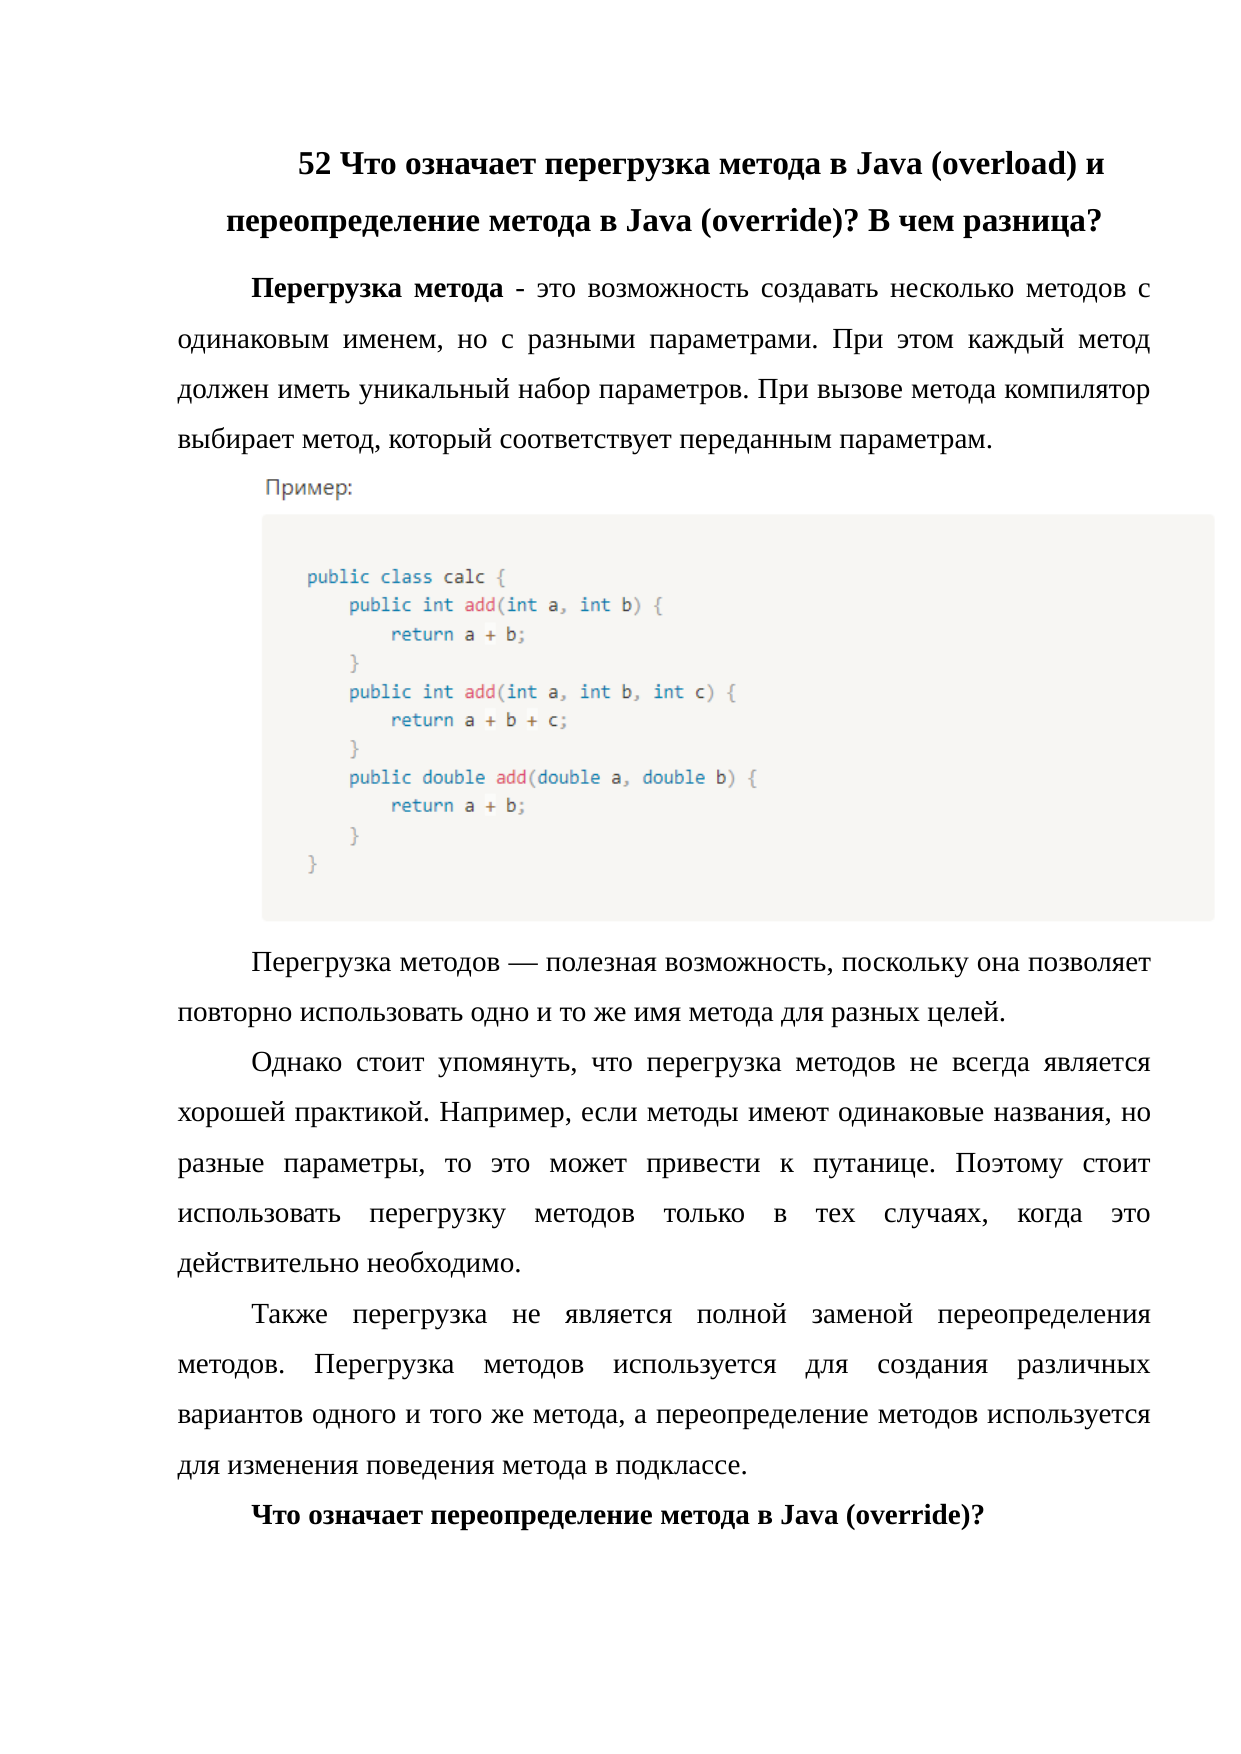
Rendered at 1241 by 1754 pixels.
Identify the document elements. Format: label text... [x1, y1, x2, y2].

text Также перегрузка не является полной заменой переопределения методов. Перегрузка методов используется для создания различных вариантов одного и того же метода, а переопределение методов используется для изменения поведения метода в подклассе. [177, 1296, 1152, 1480]
picture [251, 471, 1226, 927]
text Перегрузка метода - это возможность создавать несколько методов с одинаковым именем, но с разными параметрами. При этом каждый метод должен иметь уникальный набор параметров. При вызове метода компилятор выбирает метод, который соответствует переданным параметрам. [177, 271, 1152, 455]
text 52 Что означает перегрузка метода в Java (overload) и переопределение метода в Java (override)? В чем разница? [177, 143, 1152, 239]
text Перегрузка методов — полезная возможность, поскольку она позволяет повторно использовать одно и то же имя метода для разных целей. [177, 944, 1152, 1027]
text Что означает переопределение метода в Java (override)? [177, 1497, 1152, 1531]
text Однако стоит упомянуть, что перегрузка методов не всегда является хорошей практикой. Например, если методы имеют одинаковые названия, но разные параметры, то это может привести к путанице. Поэтому стоит использовать перегрузку методов только в тех случаях, когда это действительно необходимо. [177, 1044, 1152, 1279]
